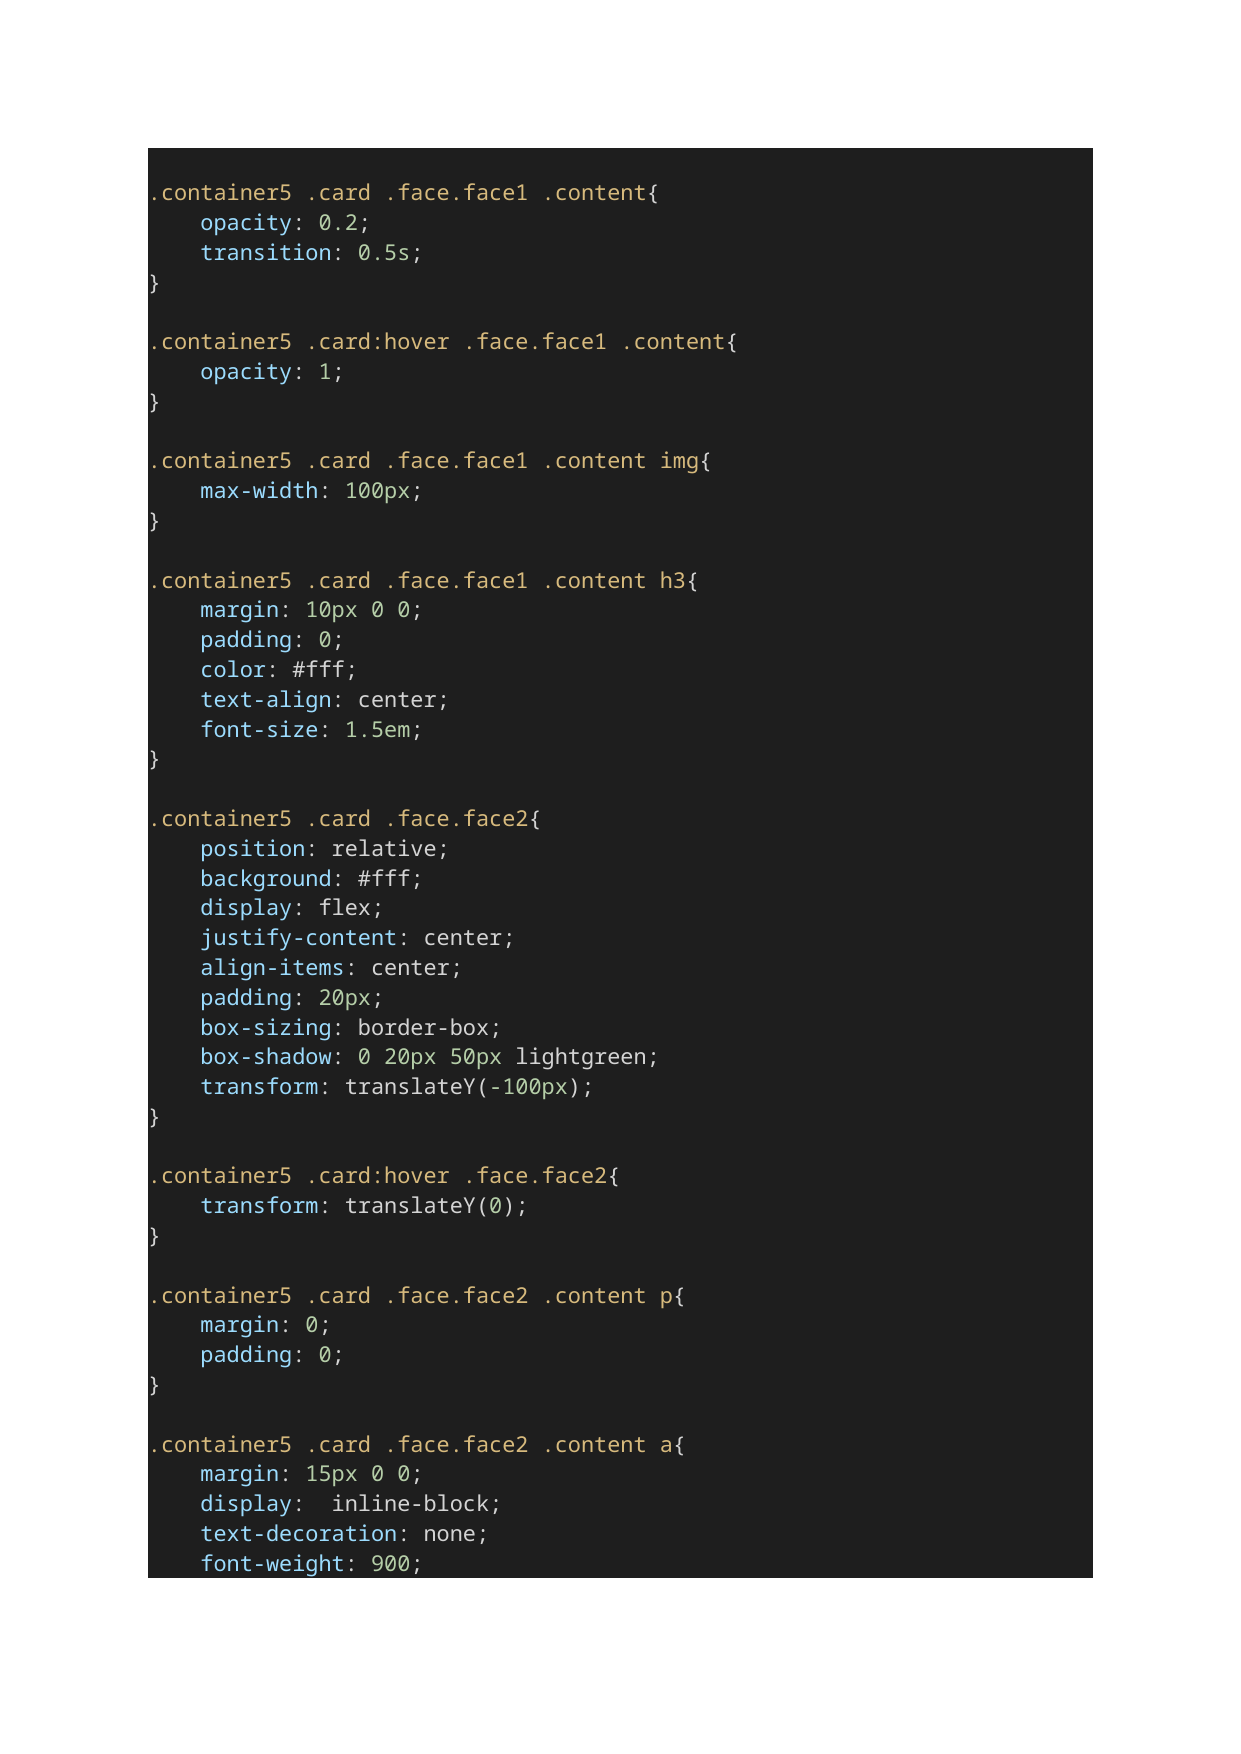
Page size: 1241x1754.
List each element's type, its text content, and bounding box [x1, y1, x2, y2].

text max-width: 100px; [148, 475, 1093, 505]
text .container5 .card:hover .face.face2{ [148, 1161, 1093, 1190]
text .container5 .card .face.face2{ [148, 803, 1093, 833]
text display: inline-block; [148, 1488, 1093, 1518]
text position: relative; [148, 833, 1093, 863]
text font-size: 1.5em; [148, 714, 1093, 743]
text opacity: 0.2; [148, 207, 1093, 237]
text } [148, 267, 1093, 297]
text justify-content: center; [148, 922, 1093, 952]
text font-weight: 900; [148, 1548, 1093, 1578]
text transform: translateY(-100px); [148, 1071, 1093, 1101]
text align-items: center; [148, 952, 1093, 982]
text color: #fff; [148, 654, 1093, 684]
text .container5 .card .face.face1 .content img{ [148, 446, 1093, 475]
text } [148, 386, 1093, 416]
text } [148, 1220, 1093, 1250]
text text-align: center; [148, 684, 1093, 714]
text .container5 .card .face.face2 .content p{ [148, 1280, 1093, 1309]
text text-decoration: none; [148, 1518, 1093, 1548]
text } [148, 743, 1093, 773]
text .container5 .card:hover .face.face1 .content{ [148, 326, 1093, 356]
text .container5 .card .face.face1 .content{ [148, 177, 1093, 207]
text } [148, 505, 1093, 535]
text margin: 10px 0 0; [148, 594, 1093, 624]
text box-shadow: 0 20px 50px lightgreen; [148, 1041, 1093, 1071]
text padding: 0; [148, 1339, 1093, 1369]
text } [148, 1101, 1093, 1131]
text padding: 20px; [148, 982, 1093, 1012]
text box-sizing: border-box; [148, 1012, 1093, 1041]
text transition: 0.5s; [148, 237, 1093, 267]
text .container5 .card .face.face2 .content a{ [148, 1429, 1093, 1458]
text transform: translateY(0); [148, 1190, 1093, 1220]
text } [148, 1369, 1093, 1399]
text .container5 .card .face.face1 .content h3{ [148, 565, 1093, 594]
text display: flex; [148, 892, 1093, 922]
text margin: 0; [148, 1309, 1093, 1339]
text opacity: 1; [148, 356, 1093, 386]
text padding: 0; [148, 624, 1093, 654]
text background: #fff; [148, 863, 1093, 892]
text margin: 15px 0 0; [148, 1458, 1093, 1488]
